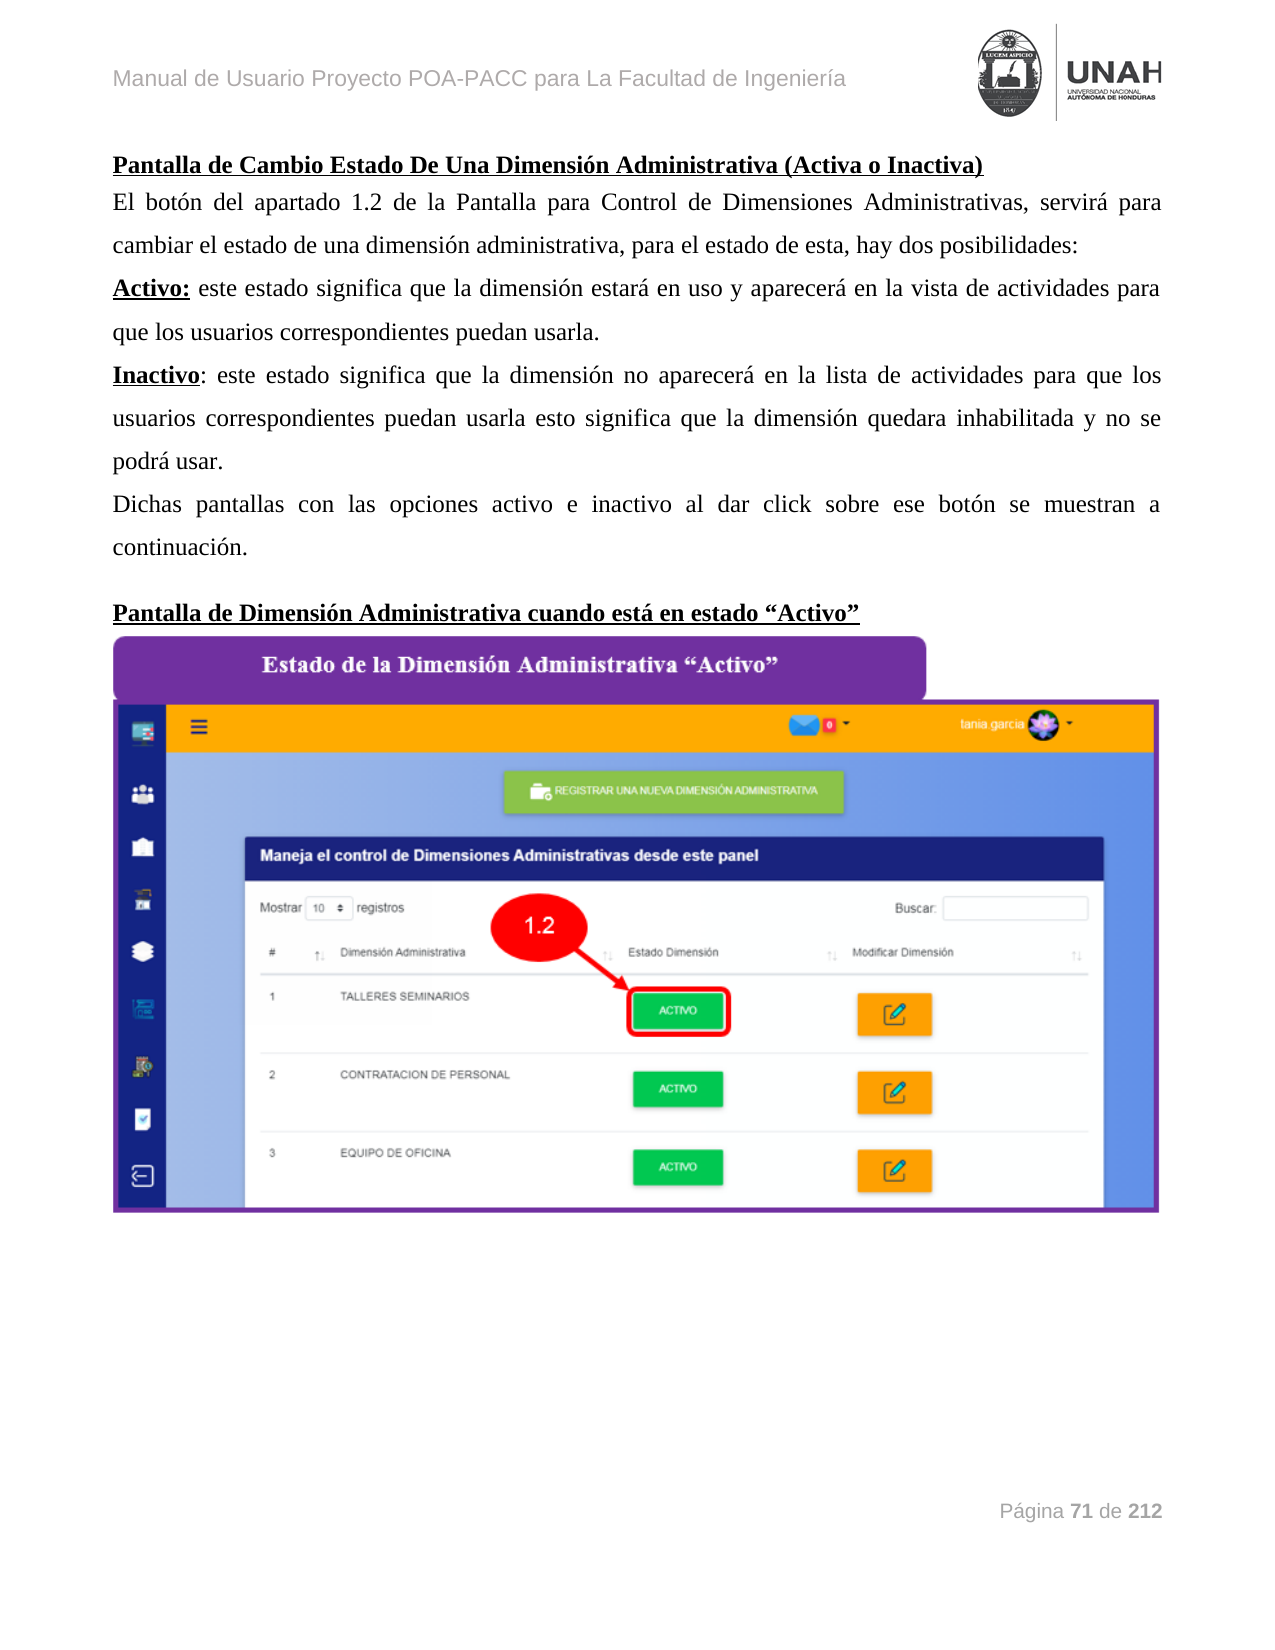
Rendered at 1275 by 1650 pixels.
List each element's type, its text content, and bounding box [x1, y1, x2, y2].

text Inactivo: este estado significa que la dimensión no aparecerá en la lista de actividades para que los usuarios correspondientes puedan usarla esto significa que la dimensión quedara inhabilitada y no se podrá usar. [112, 360, 1162, 475]
text Dichas pantallas con las opciones activo e inactivo al dar click sobre ese botón se muestran a continuación. [112, 489, 1162, 561]
text El botón del apartado 1.2 de la Pantalla para Control de Dimensiones Administrativas, servirá para cambiar el estado de una dimensión administrativa, para el estado de esta, hay dos posibilidades: [112, 187, 1162, 259]
picture [976, 20, 1161, 120]
picture [112, 635, 1163, 1218]
text Activo: este estado significa que la dimensión estará en uso y aparecerá en la vista de actividades para que los usuarios correspondientes puedan usarla. [112, 273, 1162, 345]
subtitle Pantalla de Cambio Estado De Una Dimensión Administrativa (Activa o Inactiva) [112, 150, 1162, 179]
subtitle Pantalla de Dimensión Administrativa cuando está en estado “Activo” [112, 598, 1162, 627]
